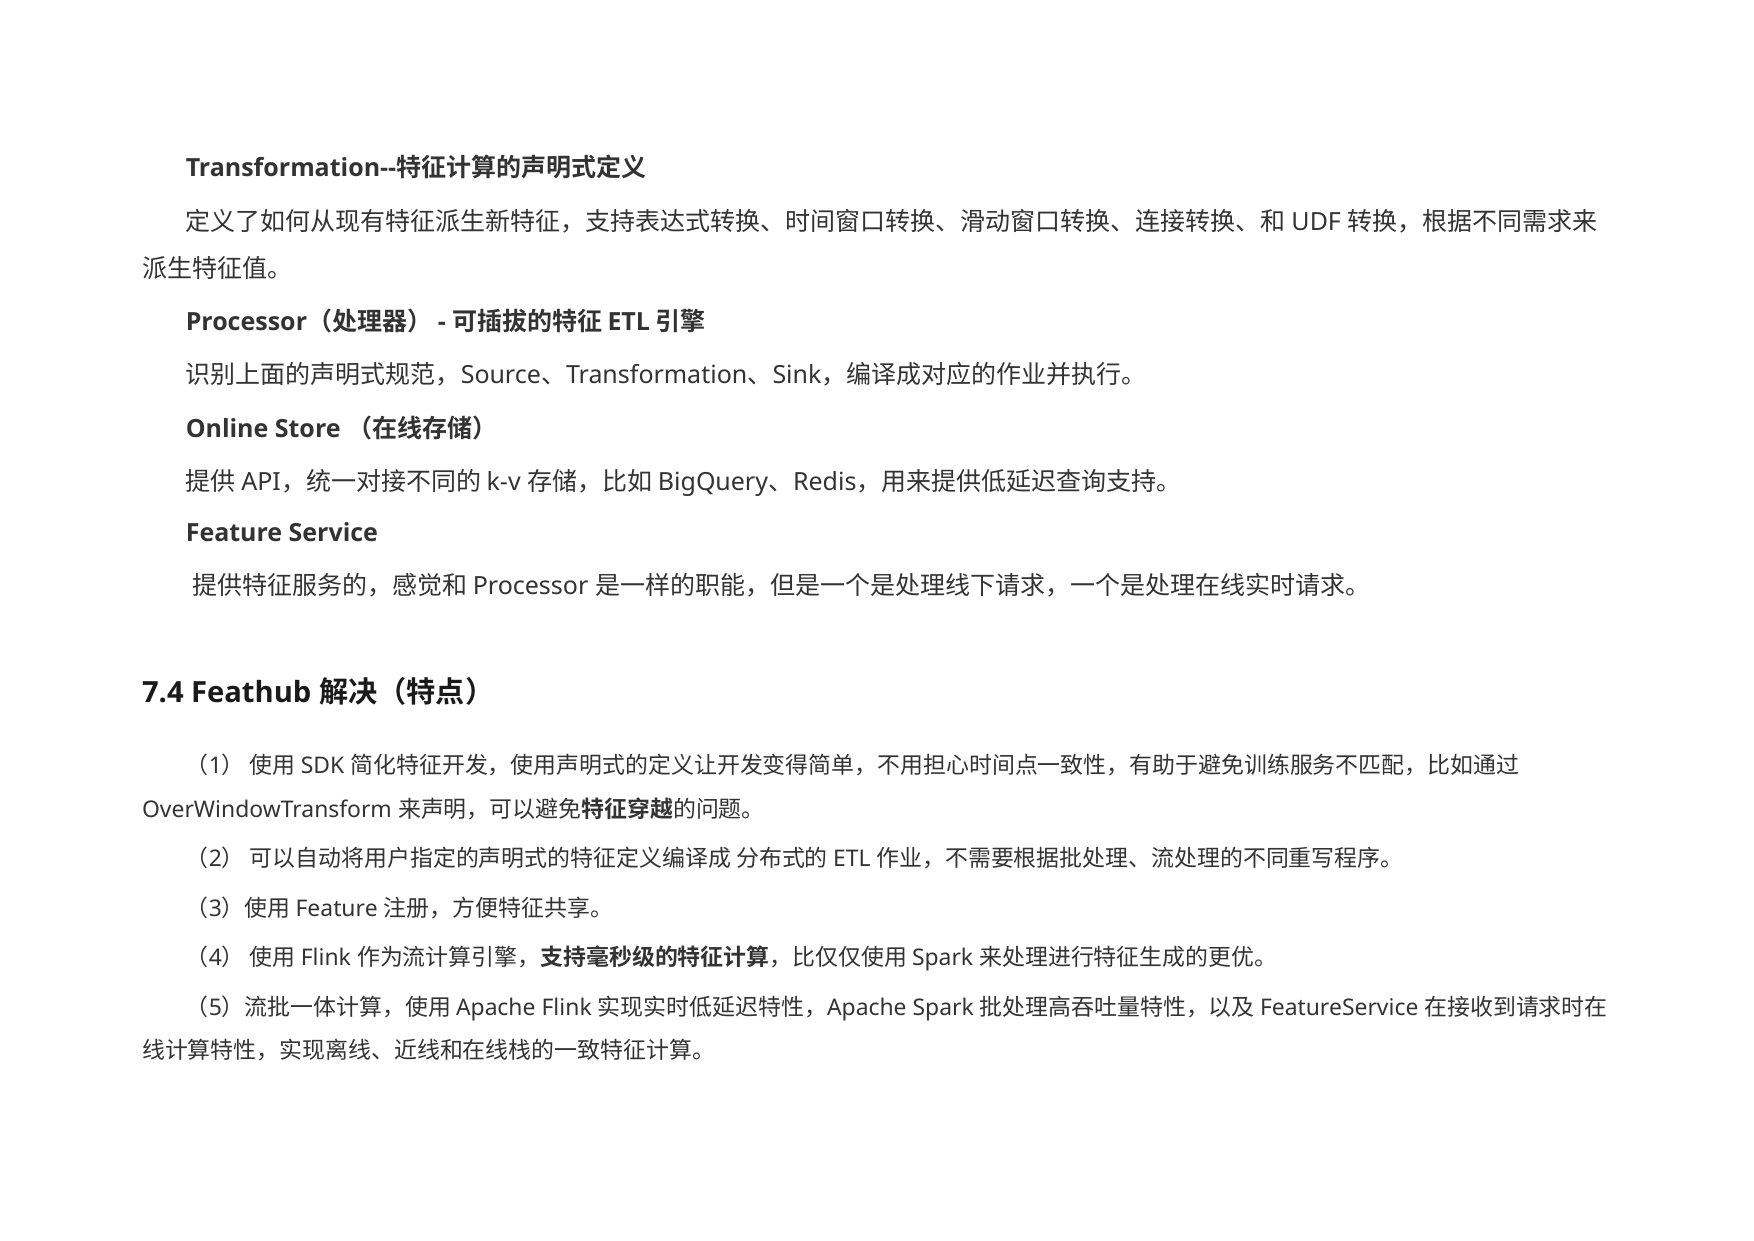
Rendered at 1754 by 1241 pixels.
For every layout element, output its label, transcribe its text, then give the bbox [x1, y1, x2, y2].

text （5）流批一体计算，使用 Apache Flink 实现实时低延迟特性，Apache Spark 批处理高吞吐量特性，以及 FeatureService 在接收到请求时在线计算特性，实现离线、近线和在线栈的一致特征计算。 [142, 989, 1612, 1065]
text Processor（处理器） - 可插拔的特征ETL引擎 [142, 301, 1612, 338]
text （2） 可以自动将用户指定的声明式的特征定义编译成 分布式的 ETL 作业，不需要根据批处理、流处理的不同重写程序。 [142, 840, 1612, 873]
text （4） 使用 Flink 作为流计算引擎，支持毫秒级的特征计算，比仅仅使用 Spark 来处理进行特征生成的更优。 [142, 939, 1612, 973]
list 提供 API，统一对接不同的 k-v 存储，比如 BigQuery、Redis，用来提供低延迟查询支持。 [142, 461, 1612, 498]
text （3）使用 Feature 注册，方便特征共享。 [142, 890, 1612, 923]
text 定义了如何从现有特征派生新特征，支持表达式转换、时间窗口转换、滑动窗口转换、连接转换、和 UDF 转换，根据不同需求来派生特征值。 [142, 201, 1612, 284]
subtitle 7.4 Feathub 解决（特点） [142, 669, 1612, 711]
list Online Store （在线存储） [142, 408, 1612, 444]
text 提供特征服务的，感觉和 Processor 是一样的职能，但是一个是处理线下请求，一个是处理在线实时请求。 [142, 565, 1612, 601]
text （1） 使用 SDK 简化特征开发，使用声明式的定义让开发变得简单，不用担心时间点一致性，有助于避免训练服务不匹配，比如通过 OverWindowTransform 来声明，可以避免特征穿越的问题。 [142, 747, 1612, 824]
text 识别上面的声明式规范，Source、Transformation、Sink，编译成对应的作业并执行。 [142, 355, 1612, 391]
text Feature Service [142, 515, 1612, 549]
text Transformation--特征计算的声明式定义 [142, 148, 1612, 184]
